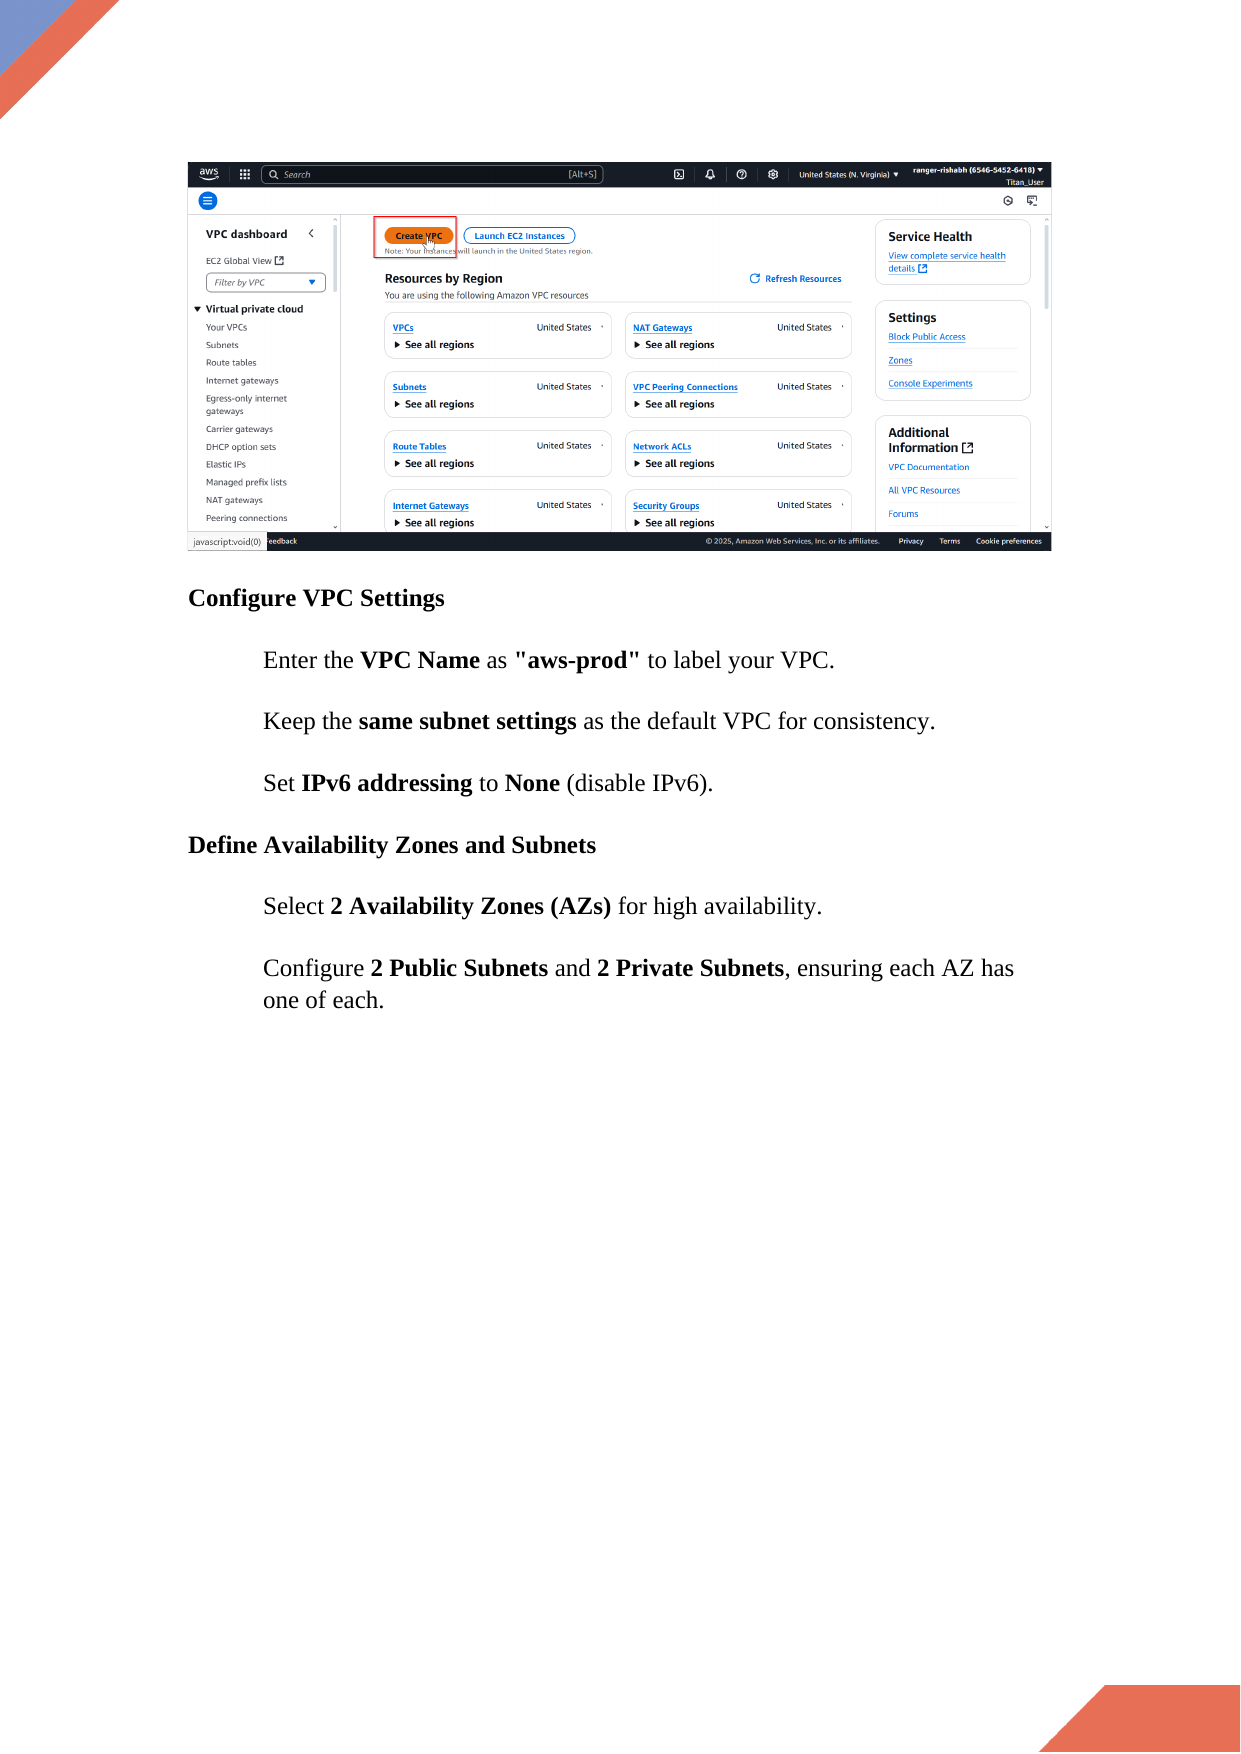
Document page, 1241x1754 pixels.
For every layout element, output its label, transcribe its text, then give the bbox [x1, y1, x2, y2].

text Select 2 Availability Zones (AZs) for high availability. [263, 889, 1053, 922]
text Configure 2 Public Subnets and 2 Private Subnets, ensuring each AZ has one of each. [263, 951, 1053, 1016]
text Define Availability Zones and Subnets [188, 828, 1053, 860]
text Keep the same subnet settings as the default VPC for consistency. [263, 704, 1053, 737]
picture [0, 0, 1241, 1752]
text Enter the VPC Name as "aws-prod" to label your VPC. [263, 643, 1053, 675]
text Set IPv6 addressing to None (disable IPv6). [263, 766, 1053, 799]
text Configure VPC Settings [188, 581, 1053, 614]
